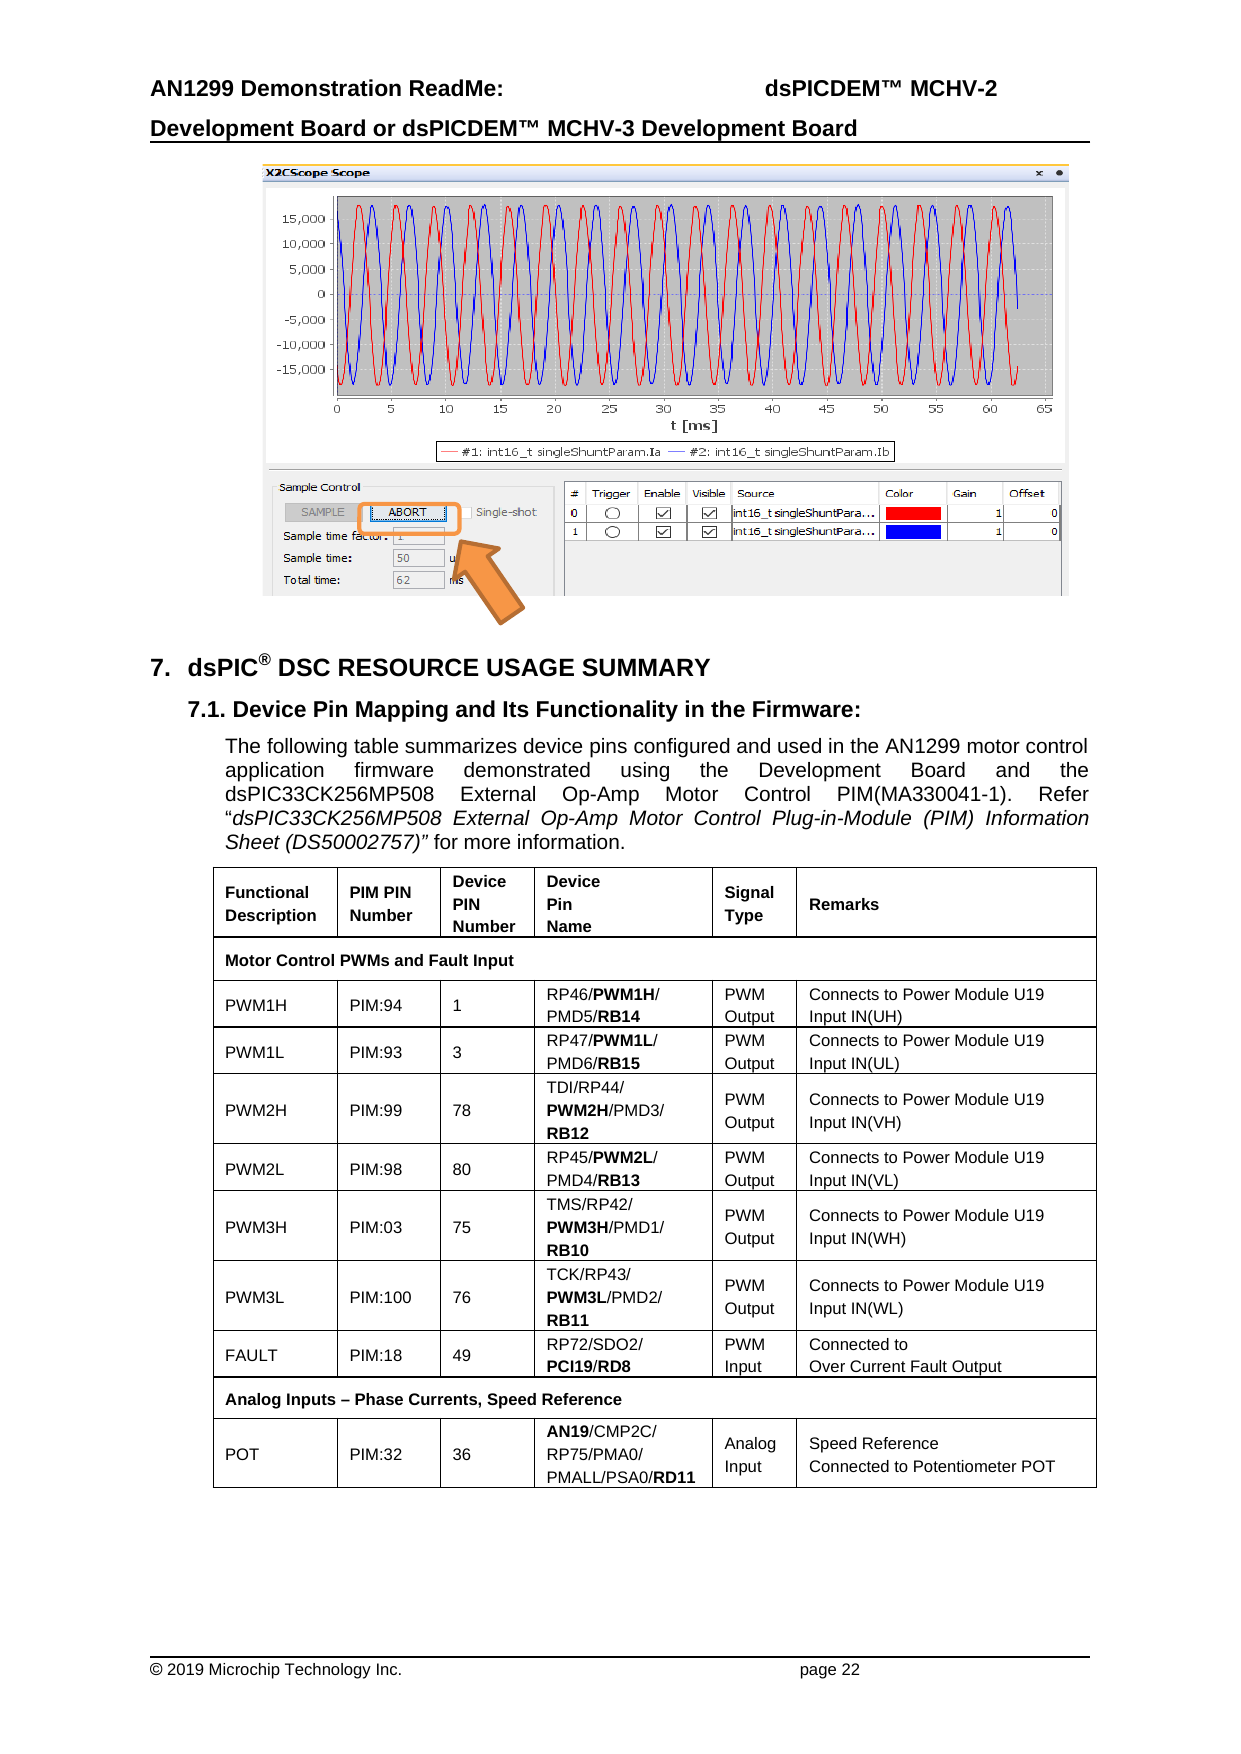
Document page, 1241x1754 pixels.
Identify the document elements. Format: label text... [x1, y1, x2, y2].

table_header Device PIN Number [441, 868, 534, 936]
table_cell PWM Output [713, 1191, 796, 1260]
table_cell RP47/PWM1L/PMD6/RB15 [535, 1028, 712, 1073]
table_cell Connects to Power Module U19 Input IN(VH) [797, 1074, 1096, 1143]
table_cell PWM3H [214, 1191, 337, 1260]
table_cell PIM:93 [338, 1028, 440, 1073]
table_cell PIM:32 [338, 1419, 440, 1487]
table_cell AN19/CMP2C/RP75/PMA0/PMALL/PSA0/RD11 [535, 1419, 712, 1487]
table_cell 78 [441, 1074, 534, 1143]
table_cell PIM:98 [338, 1144, 440, 1190]
table_cell PWM Output [713, 1144, 796, 1190]
table_cell TCK/RP43/PWM3L/PMD2/RB11 [535, 1261, 712, 1329]
table_cell PIM:94 [338, 981, 440, 1026]
table_cell PWM Output [713, 981, 796, 1026]
table_cell FAULT [214, 1331, 337, 1376]
table_cell Speed Reference Connected to Potentiometer POT [797, 1419, 1096, 1487]
table_cell 49 [441, 1331, 534, 1376]
table_cell PIM:03 [338, 1191, 440, 1260]
table_cell PWM Input [713, 1331, 796, 1376]
table_cell Connects to Power Module U19 Input IN(UL) [797, 1028, 1096, 1073]
table_cell Connected to Over Current Fault Output [797, 1331, 1096, 1376]
table_cell PWM Output [713, 1261, 796, 1329]
table_header Functional Description [214, 868, 337, 936]
table_cell 75 [441, 1191, 534, 1260]
table_cell 1 [441, 981, 534, 1026]
table_cell RP46/PWM1H/PMD5/RB14 [535, 981, 712, 1026]
table_cell 80 [441, 1144, 534, 1190]
table_cell RP45/PWM2L/PMD4/RB13 [535, 1144, 712, 1190]
table_cell Connects to Power Module U19 Input IN(UH) [797, 981, 1096, 1026]
table_cell TMS/RP42/PWM3H/PMD1/RB10 [535, 1191, 712, 1260]
table_cell PWM3L [214, 1261, 337, 1329]
table_cell PWM1L [214, 1028, 337, 1073]
table_header PIM PIN Number [338, 868, 440, 936]
table_cell TDI/RP44/PWM2H/PMD3/RB12 [535, 1074, 712, 1143]
table_cell Connects to Power Module U19 Input IN(WL) [797, 1261, 1096, 1329]
table_cell 3 [441, 1028, 534, 1073]
table_cell RP72/SDO2/PCI19/RD8 [535, 1331, 712, 1376]
table_header Signal Type [713, 868, 796, 936]
table_cell PIM:100 [338, 1261, 440, 1329]
subtitle Device Pin Mapping and Its Functionality in the Firmware: [187, 696, 1090, 722]
picture [262, 164, 1069, 596]
table_cell Analog Input [713, 1419, 796, 1487]
table_cell PIM:99 [338, 1074, 440, 1143]
table_cell PWM1H [214, 981, 337, 1026]
table_cell Motor Control PWMs and Fault Input [214, 938, 1096, 979]
table_cell PWM Output [713, 1074, 796, 1143]
table_cell Connects to Power Module U19 Input IN(WH) [797, 1191, 1096, 1260]
text The following table summarizes device pins configured and used in the AN1299 motor control application firmware demonstrated using the Development Board and the dsPIC33CK256MP508 External Op-Amp Motor Control PIM(MA330041-1). Refer “dsPIC33CK256MP508 External Op-Amp Motor Control Plug-in-Module (PIM) Information Sheet (DS50002757)” for more information. [225, 734, 1090, 854]
table_cell PIM:18 [338, 1331, 440, 1376]
table_header Remarks [797, 868, 1096, 936]
table_cell 36 [441, 1419, 534, 1487]
subtitle dsPIC® DSC RESOURCE USAGE SUMMARY [150, 649, 1090, 683]
table_cell POT [214, 1419, 337, 1487]
table_cell Analog Inputs – Phase Currents, Speed Reference [214, 1378, 1096, 1417]
table_cell PWM2L [214, 1144, 337, 1190]
table_cell Connects to Power Module U19 Input IN(VL) [797, 1144, 1096, 1190]
table_header Device Pin Name [535, 868, 712, 936]
table_cell PWM2H [214, 1074, 337, 1143]
table_cell PWM Output [713, 1028, 796, 1073]
table_cell 76 [441, 1261, 534, 1329]
